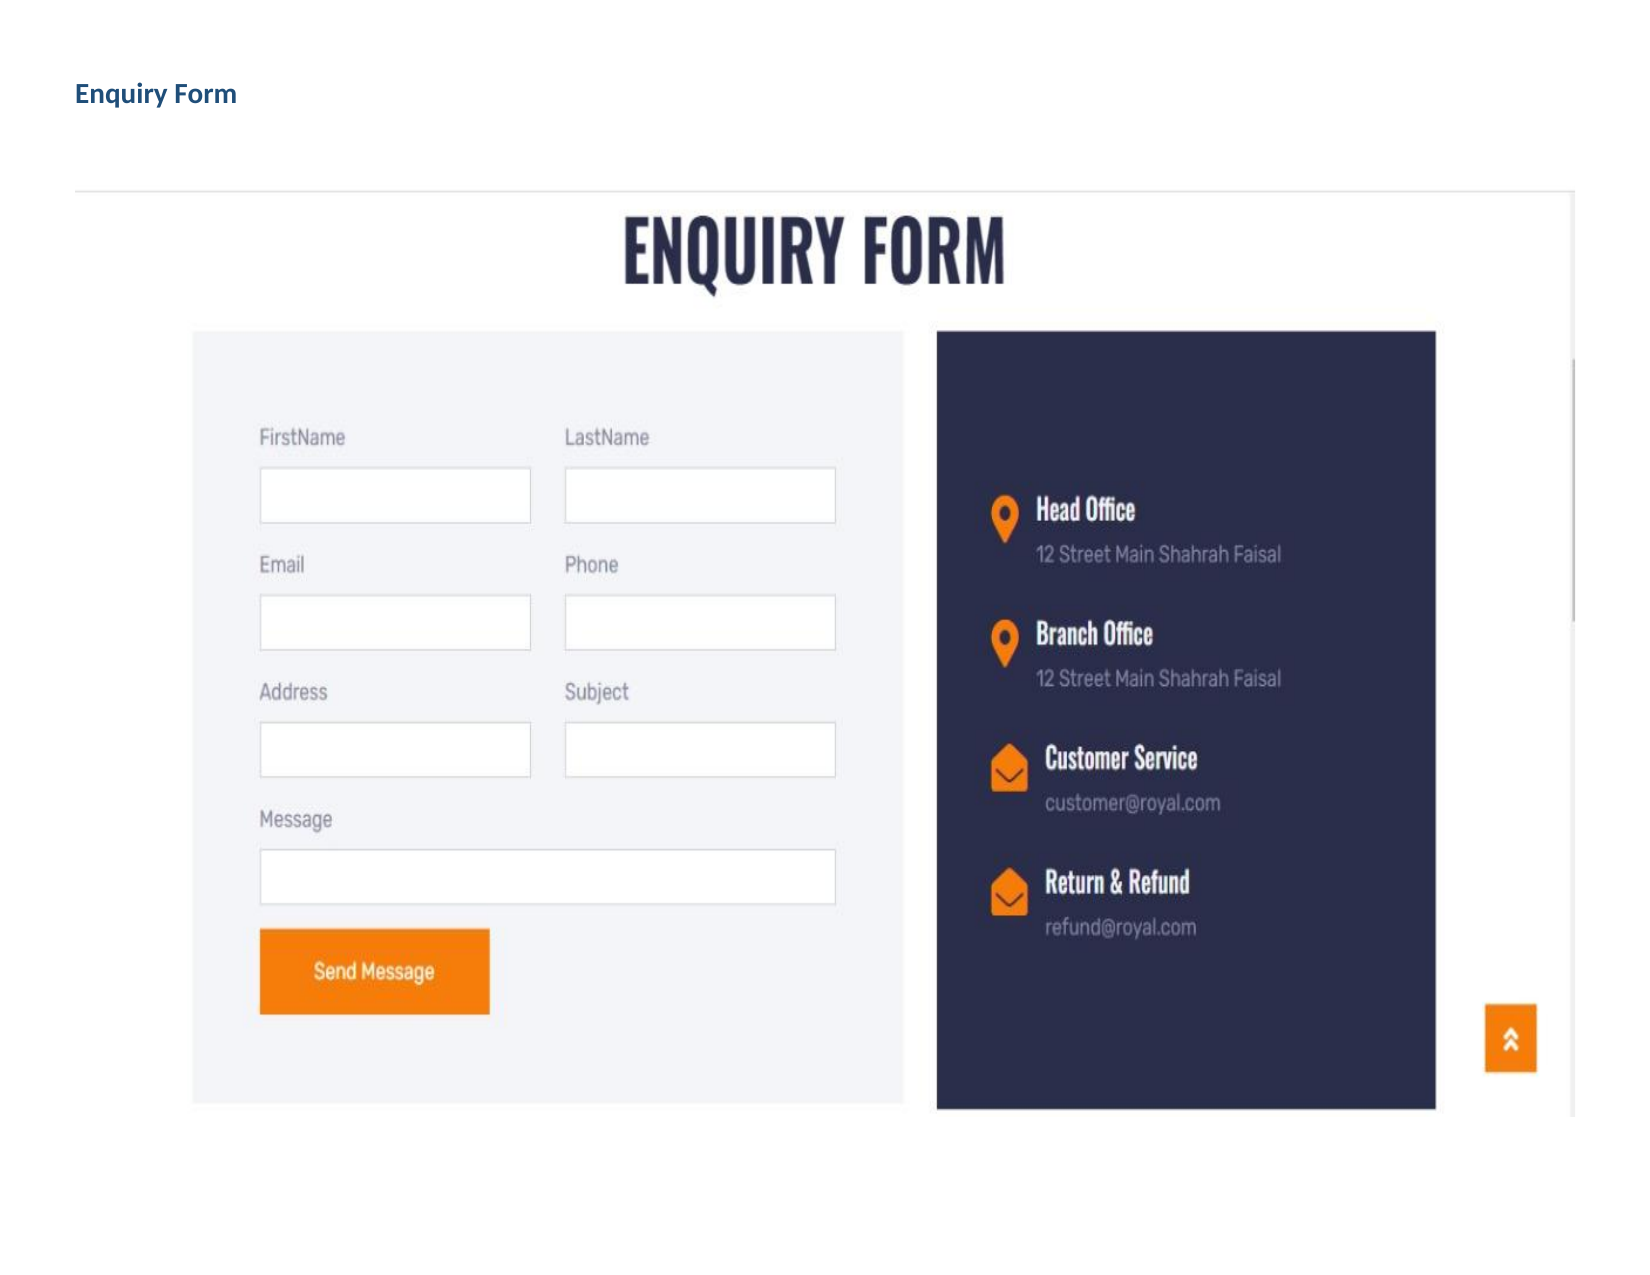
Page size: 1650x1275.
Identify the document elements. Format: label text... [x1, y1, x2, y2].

text Enquiry Form [75, 75, 1575, 111]
picture [75, 185, 1575, 1117]
